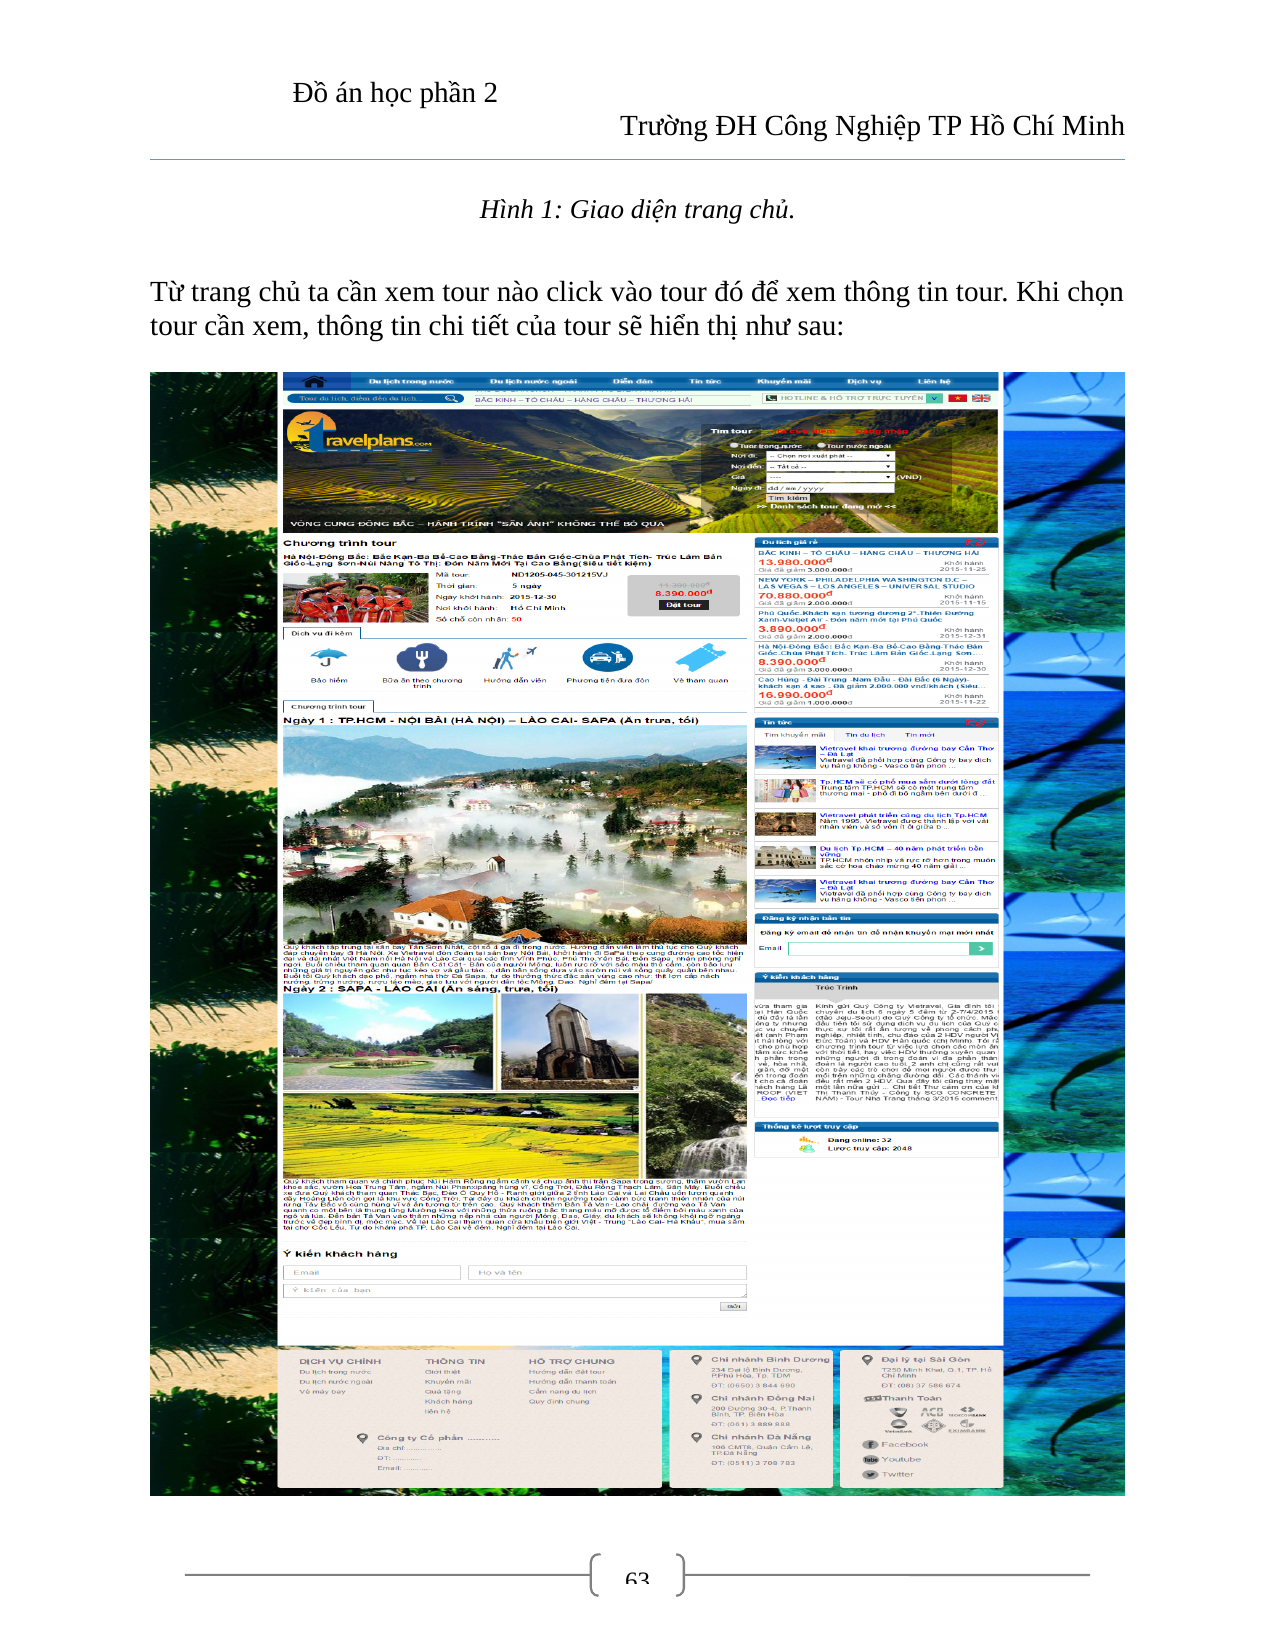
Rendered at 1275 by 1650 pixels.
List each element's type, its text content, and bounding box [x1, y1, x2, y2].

list Hình 1: Giao diện trang chủ. [150, 193, 1125, 224]
list Từ trang chủ ta cần xem tour nào click vào tour đó để xem thông tin tour. Khi chọn tour cần xem, thông tin chi tiết của tour sẽ hiển thị như sau: [150, 274, 1125, 341]
picture [150, 372, 1125, 1496]
